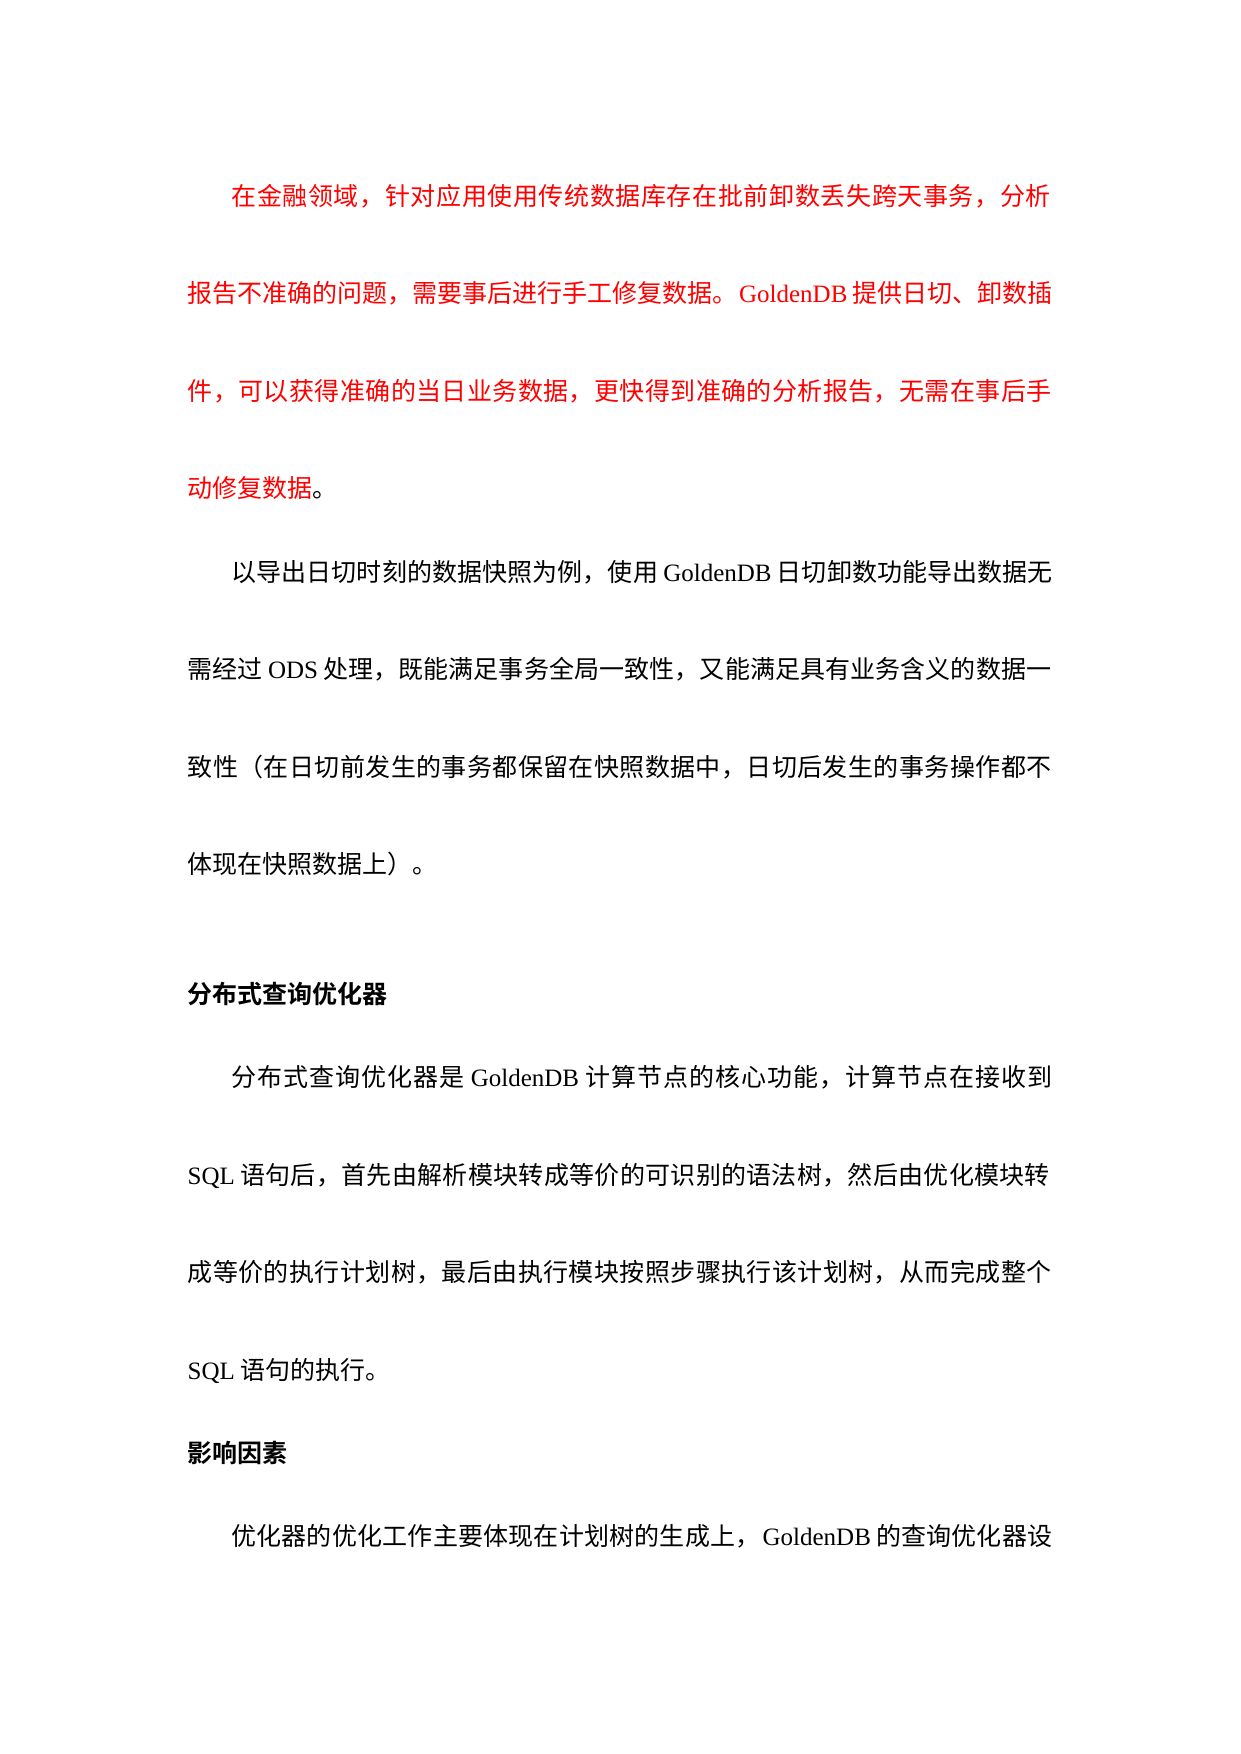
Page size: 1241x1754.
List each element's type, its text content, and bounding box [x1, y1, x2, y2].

text 以导出日切时刻的数据快照为例，使用GoldenDB日切卸数功能导出数据无需经过ODS处理，既能满足事务全局一致性，又能满足具有业务含义的数据一致性（在日切前发生的事务都保留在快照数据中，日切后发生的事务操作都不体现在快照数据上）。 [187, 538, 1053, 895]
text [187, 1502, 1053, 1567]
text 在金融领域，针对应用使用传统数据库存在批前卸数丢失跨天事务，分析报告不准确的问题，需要事后进行手工修复数据。GoldenDB提供日切、卸数插件，可以获得准确的当日业务数据，更快得到准确的分析报告，无需在事后手动修复数据。 [187, 162, 1053, 519]
subtitle 影响因素 [187, 1419, 1053, 1484]
subtitle 分布式查询优化器 [187, 960, 1053, 1025]
text 分布式查询优化器是GoldenDB计算节点的核心功能，计算节点在接收到SQL语句后，首先由解析模块转成等价的可识别的语法树，然后由优化模块转成等价的执行计划树，最后由执行模块按照步骤执行该计划树，从而完成整个SQL语句的执行。 [187, 1043, 1053, 1401]
